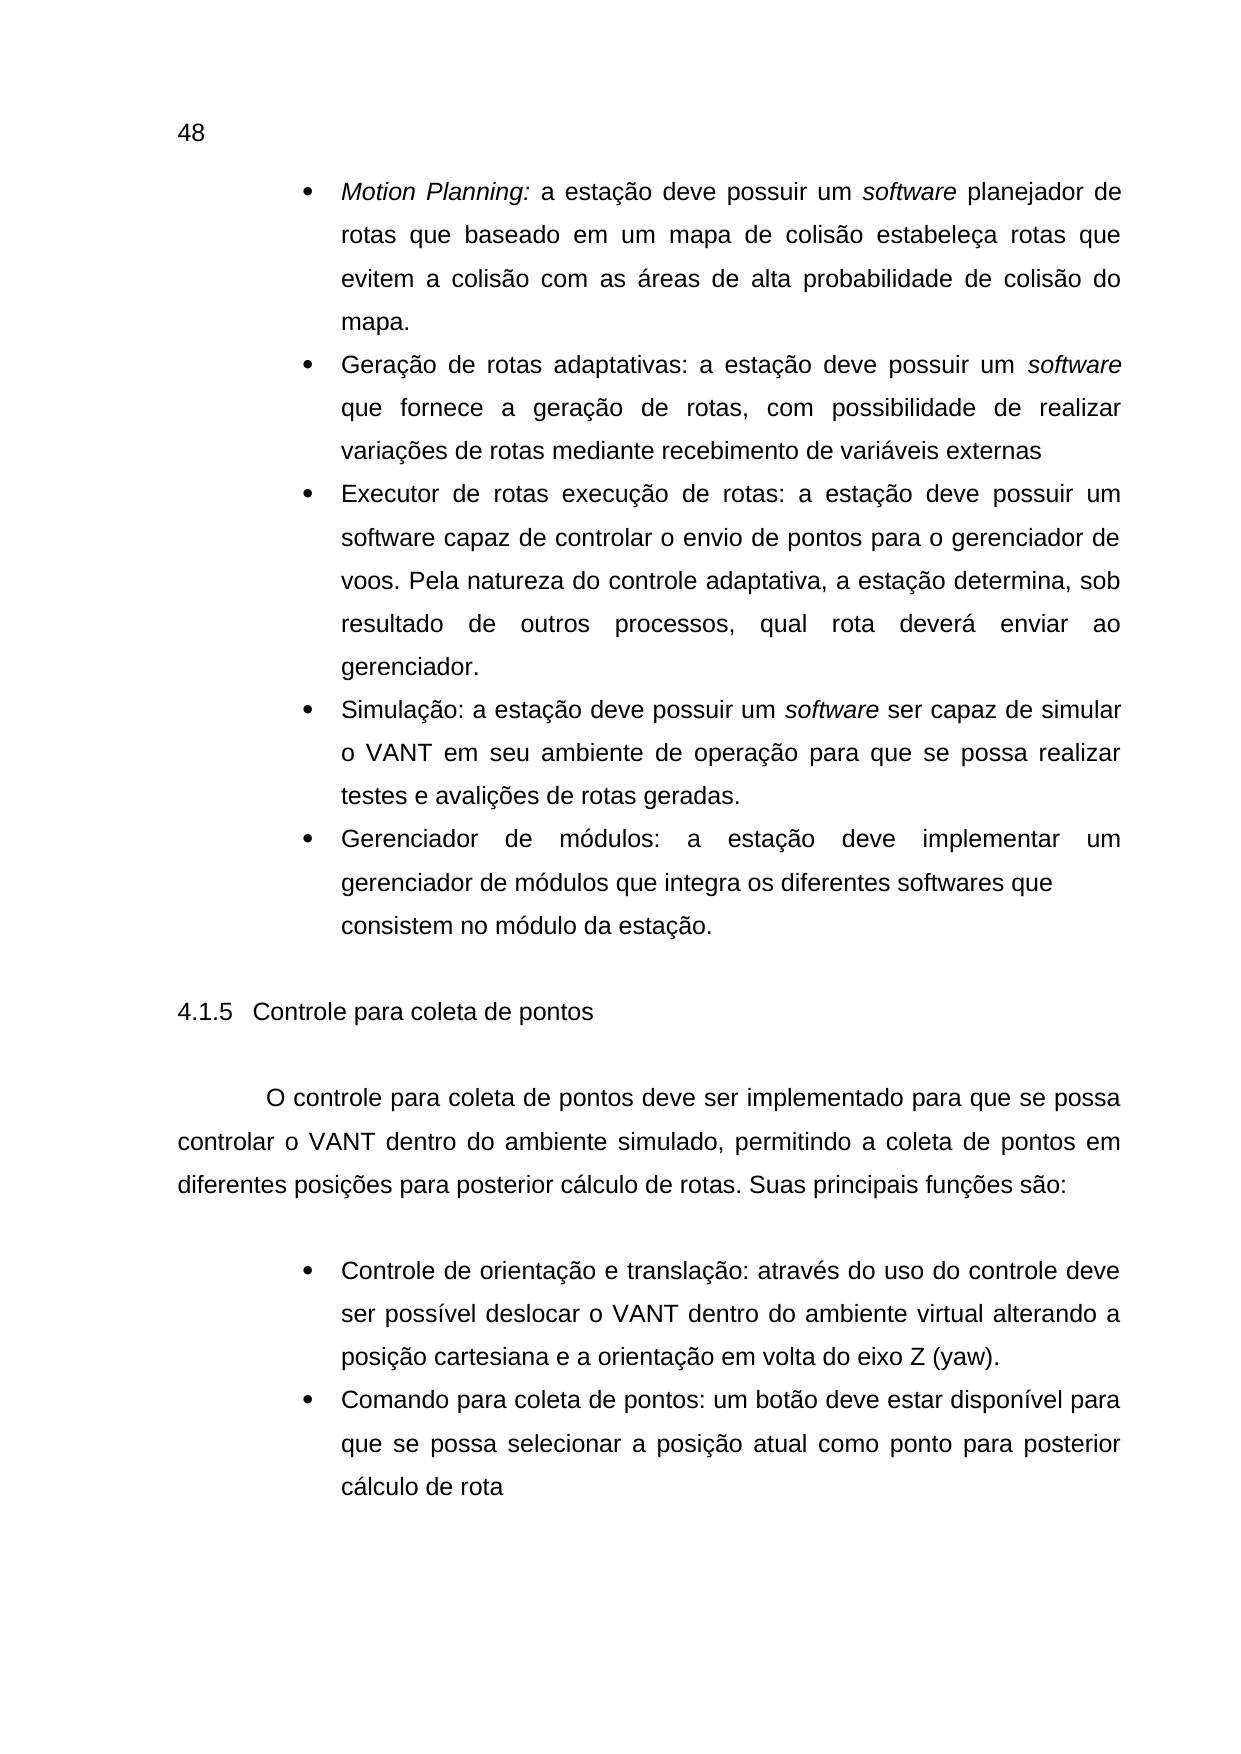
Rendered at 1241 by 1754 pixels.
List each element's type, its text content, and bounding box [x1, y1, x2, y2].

list consistem no módulo da estação. [341, 911, 1122, 939]
subtitle Controle para coleta de pontos [177, 997, 1122, 1026]
list Motion Planning: a estação deve possuir um software planejador de rotas que baseado em um mapa de colisão estabeleça rotas que evitem a colisão com as áreas de alta probabilidade de colisão do mapa. [303, 177, 1122, 335]
list Executor de rotas execução de rotas: a estação deve possuir um software capaz de controlar o envio de pontos para o gerenciador de voos. Pela natureza do controle adaptativa, a estação determina, sob resultado de outros processos, qual rota deverá enviar ao gerenciador. [303, 479, 1122, 681]
list Controle de orientação e translação: através do uso do controle deve ser possível deslocar o VANT dentro do ambiente virtual alterando a posição cartesiana e a orientação em volta do eixo Z (yaw). [303, 1256, 1122, 1371]
list Geração de rotas adaptativas: a estação deve possuir um software que fornece a geração de rotas, com possibilidade de realizar variações de rotas mediante recebimento de variáveis externas [303, 350, 1122, 465]
list Comando para coleta de pontos: um botão deve estar disponível para que se possa selecionar a posição atual como ponto para posterior cálculo de rota [303, 1385, 1122, 1500]
text O controle para coleta de pontos deve ser implementado para que se possa controlar o VANT dentro do ambiente simulado, permitindo a coleta de pontos em diferentes posições para posterior cálculo de rotas. Suas principais funções são: [177, 1083, 1122, 1198]
list Gerenciador de módulos: a estação deve implementar um gerenciador de módulos que integra os diferentes softwares que [303, 824, 1122, 896]
list Simulação: a estação deve possuir um software ser capaz de simular o VANT em seu ambiente de operação para que se possa realizar testes e avalições de rotas geradas. [303, 695, 1122, 810]
